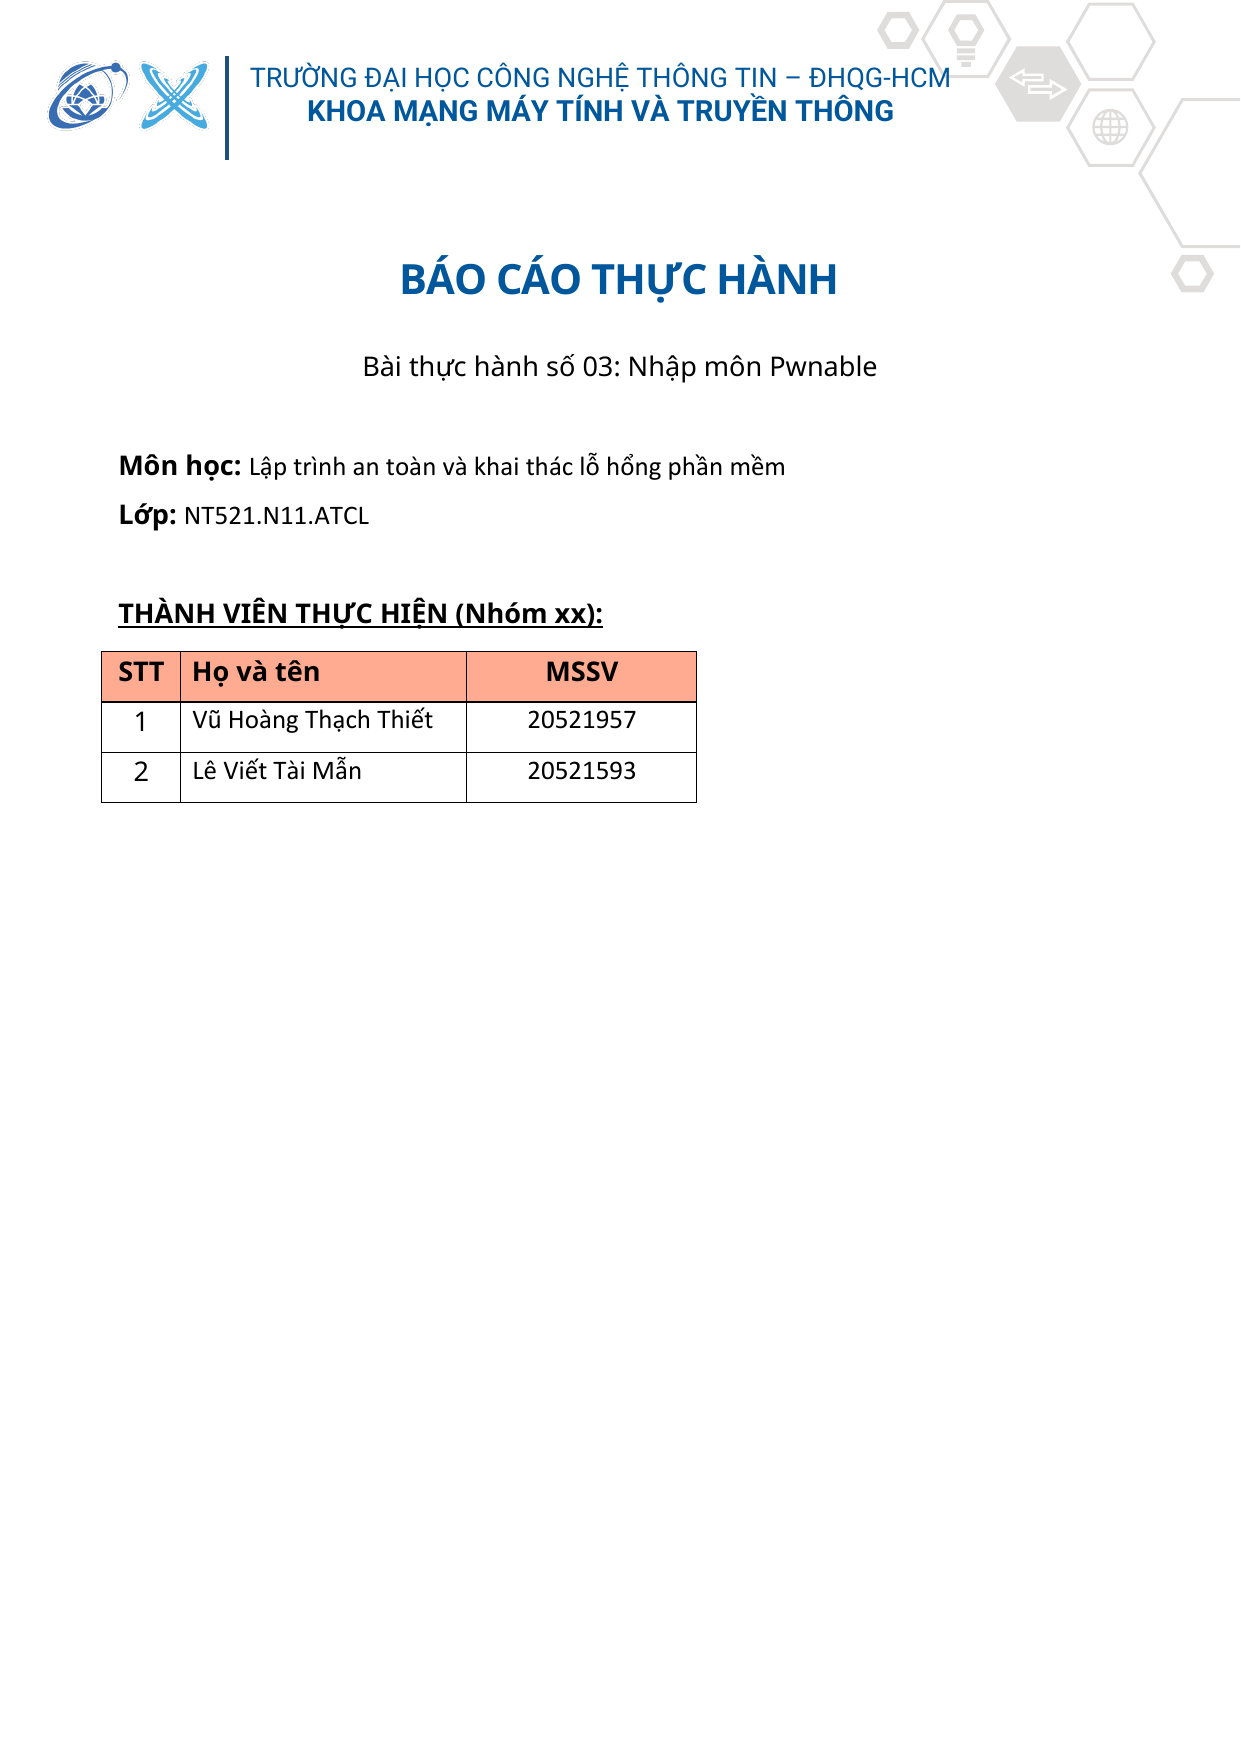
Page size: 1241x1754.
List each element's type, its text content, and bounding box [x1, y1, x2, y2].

table_cell 20521593 [467, 753, 696, 802]
table_cell Lê Viết Tài Mẫn [181, 753, 466, 802]
table_cell 2 [102, 753, 180, 802]
picture [134, 58, 216, 136]
text Môn học: Lập trình an toàn và khai thác lỗ hổng phần mềm [118, 446, 1122, 483]
table_header Họ và tên [181, 652, 466, 701]
table_cell Vũ Hoàng Thạch Thiết [181, 703, 466, 752]
table_cell 20521957 [467, 703, 696, 752]
list THÀNH VIÊN THỰC HIỆN (Nhóm xx): [118, 594, 1122, 631]
table_header MSSV [467, 652, 696, 701]
text Lớp: NT521.N11.ATCL [118, 496, 1122, 533]
picture [43, 56, 133, 136]
table_cell 1 [102, 703, 180, 752]
title BÁO CÁO THỰC HÀNH [118, 250, 1122, 307]
table_header STT [102, 652, 180, 701]
